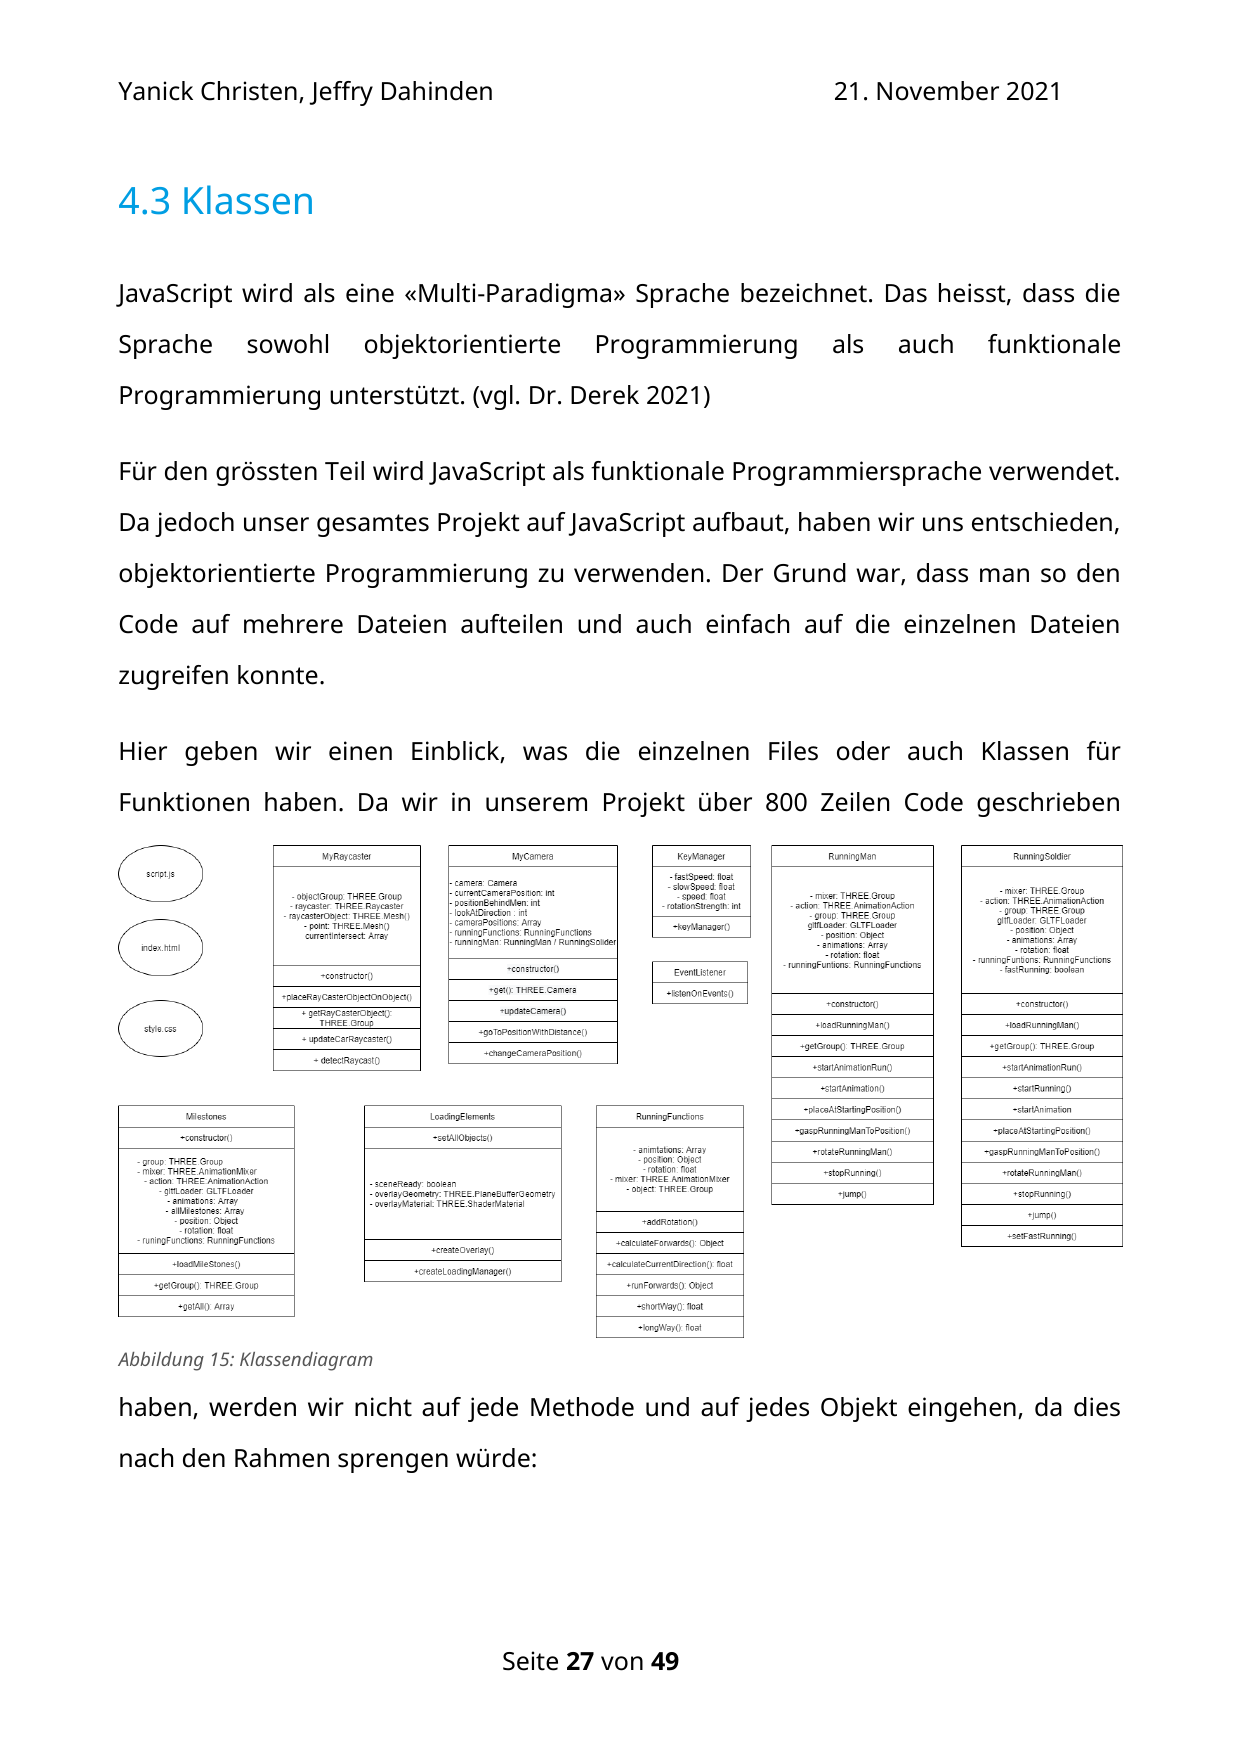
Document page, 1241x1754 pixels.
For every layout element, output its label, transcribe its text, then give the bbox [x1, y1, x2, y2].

text Für den grössten Teil wird JavaScript als funktionale Programmiersprache verwendet. Da jedoch unser gesamtes Projekt auf JavaScript aufbaut, haben wir uns entschieden, objektorientierte Programmierung zu verwenden. Der Grund war, dass man so den Code auf mehrere Dateien aufteilen und auch einfach auf die einzelnen Dateien zugreifen konnte. [118, 454, 1122, 692]
subtitle 4.3 Klassen [118, 174, 1122, 225]
text JavaScript wird als eine «Multi-Paradigma» Sprache bezeichnet. Das heisst, dass die Sprache sowohl objektorientierte Programmierung als auch funktionale Programmierung unterstützt. (vgl. Dr. Derek 2021) [118, 276, 1122, 412]
text Hier geben wir einen Einblick, was die einzelnen Files oder auch Klassen für Funktionen haben. Da wir in unserem Projekt über 800 Zeilen Code geschrieben haben, werden wir nicht auf jede Methode und auf jedes Objekt eingehen, da dies nach den Rahmen sprengen würde: [118, 1390, 1122, 1475]
picture [118, 845, 1123, 1338]
text Hier geben wir einen Einblick, was die einzelnen Files oder auch Klassen für Funktionen haben. Da wir in unserem Projekt über 800 Zeilen Code geschrieben haben, werden wir nicht auf jede Methode und auf jedes Objekt eingehen, da dies nach den Rahmen sprengen würde: [118, 734, 1122, 845]
